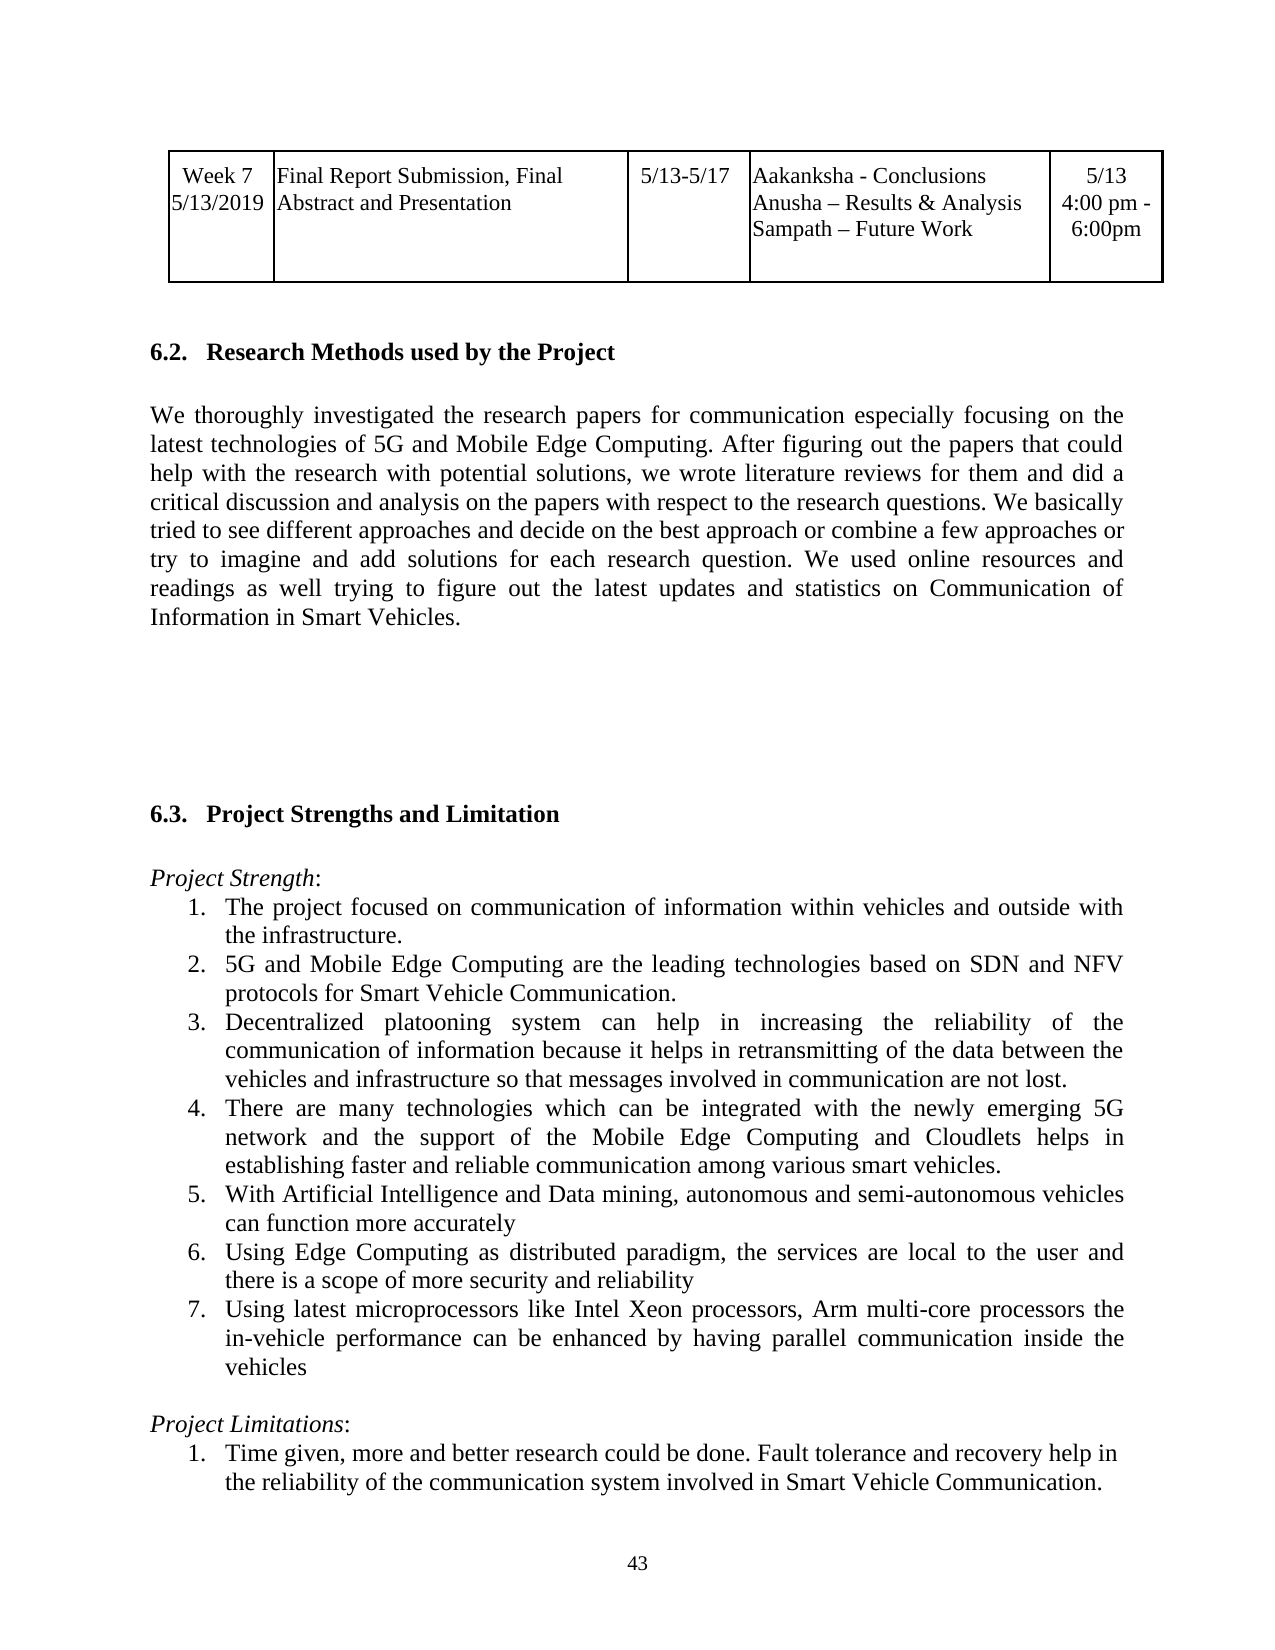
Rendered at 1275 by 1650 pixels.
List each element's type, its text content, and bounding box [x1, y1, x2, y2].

list Time given, more and better research could be done. Fault tolerance and recovery help in the reliability of the communication system involved in Smart Vehicle Communication. [187, 1438, 1125, 1495]
table_cell Final Report Submission, Final Abstract and Presentation [275, 152, 627, 281]
subtitle Project Strengths and Limitation [150, 799, 1125, 828]
list Using latest microprocessors like Intel Xeon processors, Arm multi-core processors the in-vehicle performance can be enhanced by having parallel communication inside the vehicles [187, 1294, 1125, 1380]
table_cell Week 7 5/13/2019 [170, 152, 273, 281]
text We thoroughly investigated the research papers for communication especially focusing on the latest technologies of 5G and Mobile Edge Computing. After figuring out the papers that could help with the research with potential solutions, we wrote literature reviews for them and did a critical discussion and analysis on the papers with respect to the research questions. We basically tried to see different approaches and decide on the best approach or combine a few approaches or try to imagine and add solutions for each research question. We used online resources and readings as well trying to figure out the latest updates and statistics on Communication of Information in Smart Vehicles. [150, 400, 1125, 630]
table_cell Aakanksha - Conclusions Anusha – Results & Analysis Sampath – Future Work [751, 152, 1049, 281]
list The project focused on communication of information within vehicles and outside with the infrastructure. [187, 892, 1125, 949]
text Project Limitations: [150, 1409, 1125, 1438]
list Decentralized platooning system can help in increasing the reliability of the communication of information because it helps in retransmitting of the data between the vehicles and infrastructure so that messages involved in communication are not lost. [187, 1007, 1125, 1093]
table_cell 5/13 4:00 pm - 6:00pm [1051, 152, 1161, 281]
text Project Strength: [150, 863, 1125, 892]
list 5G and Mobile Edge Computing are the leading technologies based on SDN and NFV protocols for Smart Vehicle Communication. [187, 949, 1125, 1007]
list There are many technologies which can be integrated with the newly emerging 5G network and the support of the Mobile Edge Computing and Cloudlets helps in establishing faster and reliable communication among various smart vehicles. [187, 1093, 1125, 1179]
list With Artificial Intelligence and Data mining, autonomous and semi-autonomous vehicles can function more accurately [187, 1179, 1125, 1237]
table_cell 5/13-5/17 [629, 152, 749, 281]
list Using Edge Computing as distributed paradigm, the services are local to the user and there is a scope of more security and reliability [187, 1237, 1125, 1294]
subtitle Research Methods used by the Project [150, 337, 1125, 365]
